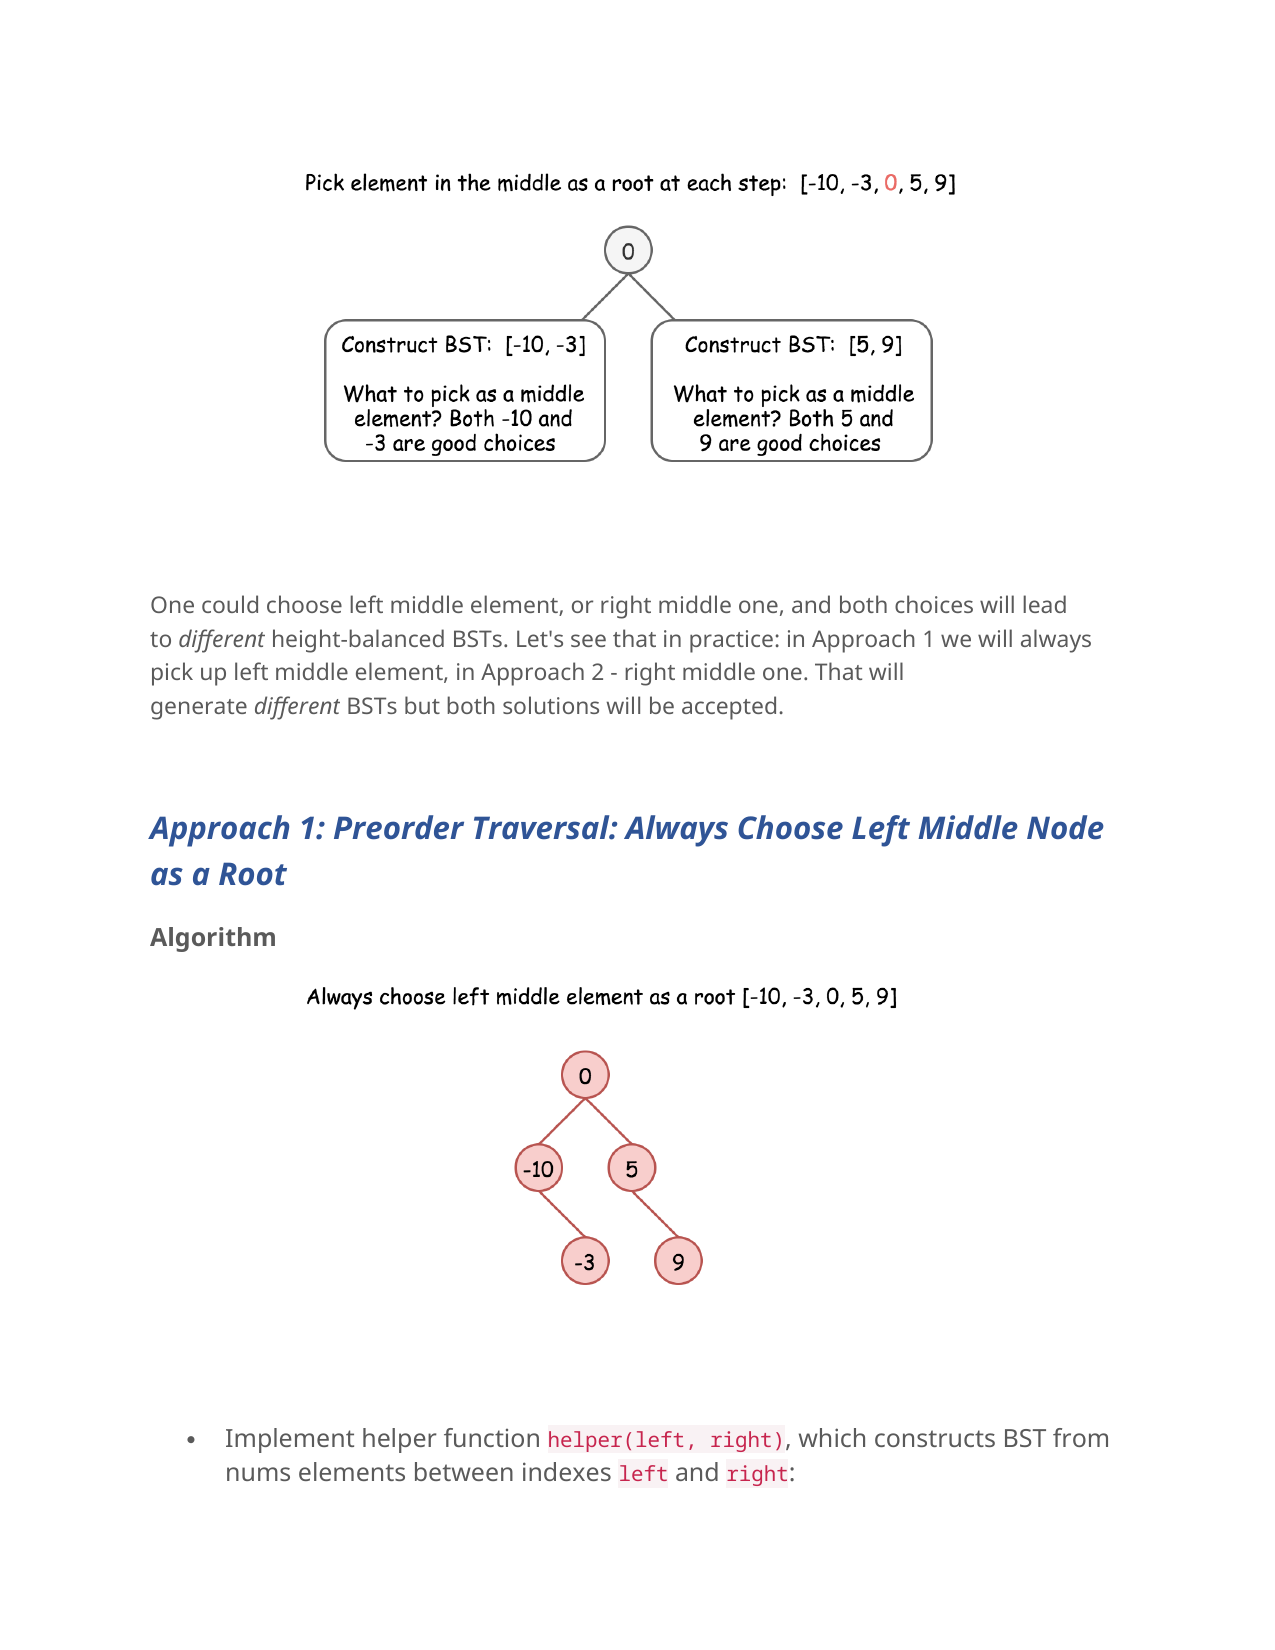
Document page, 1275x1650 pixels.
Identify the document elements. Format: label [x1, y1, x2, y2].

picture [150, 150, 1125, 477]
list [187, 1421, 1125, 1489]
picture [150, 978, 1125, 1308]
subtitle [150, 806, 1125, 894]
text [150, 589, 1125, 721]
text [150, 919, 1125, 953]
